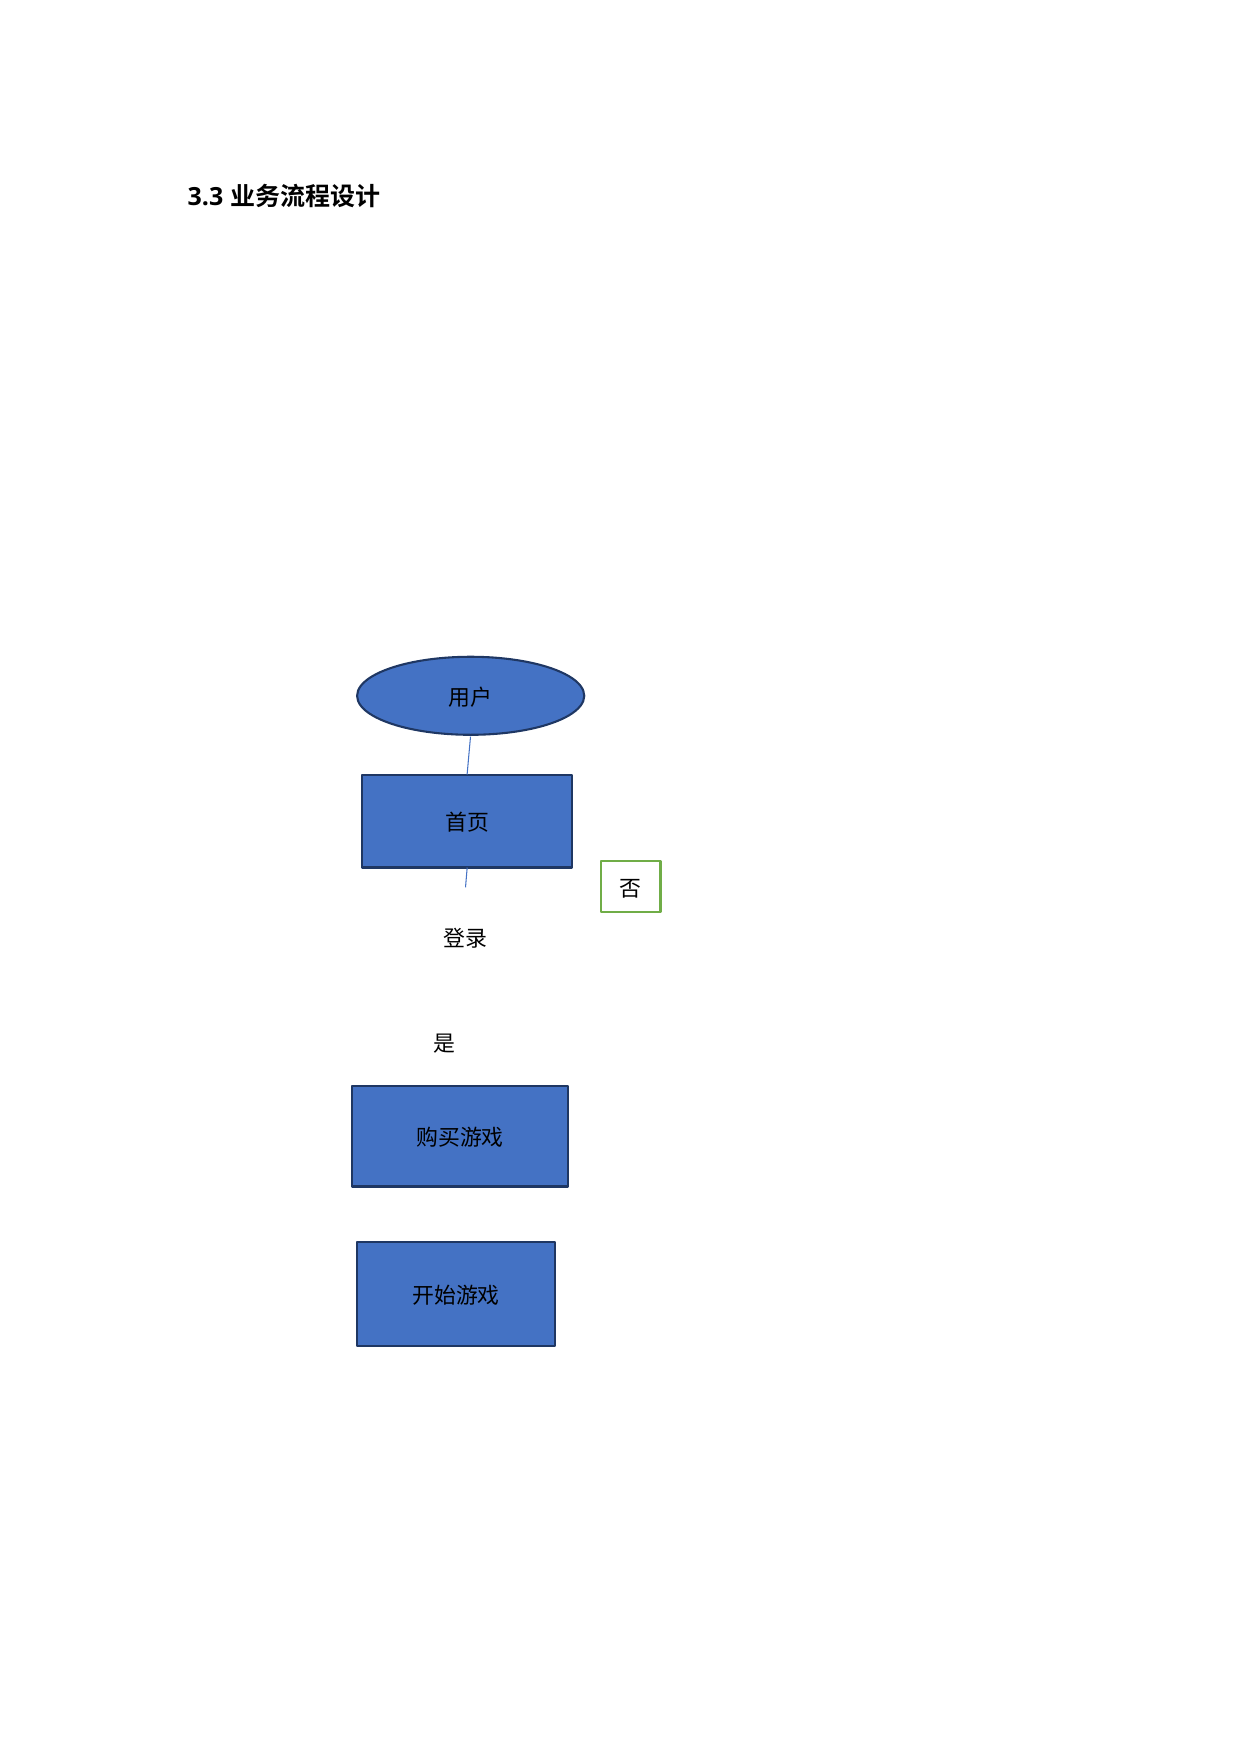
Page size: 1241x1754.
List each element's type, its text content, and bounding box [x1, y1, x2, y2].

subtitle 3.3 业务流程设计 [187, 162, 1053, 227]
